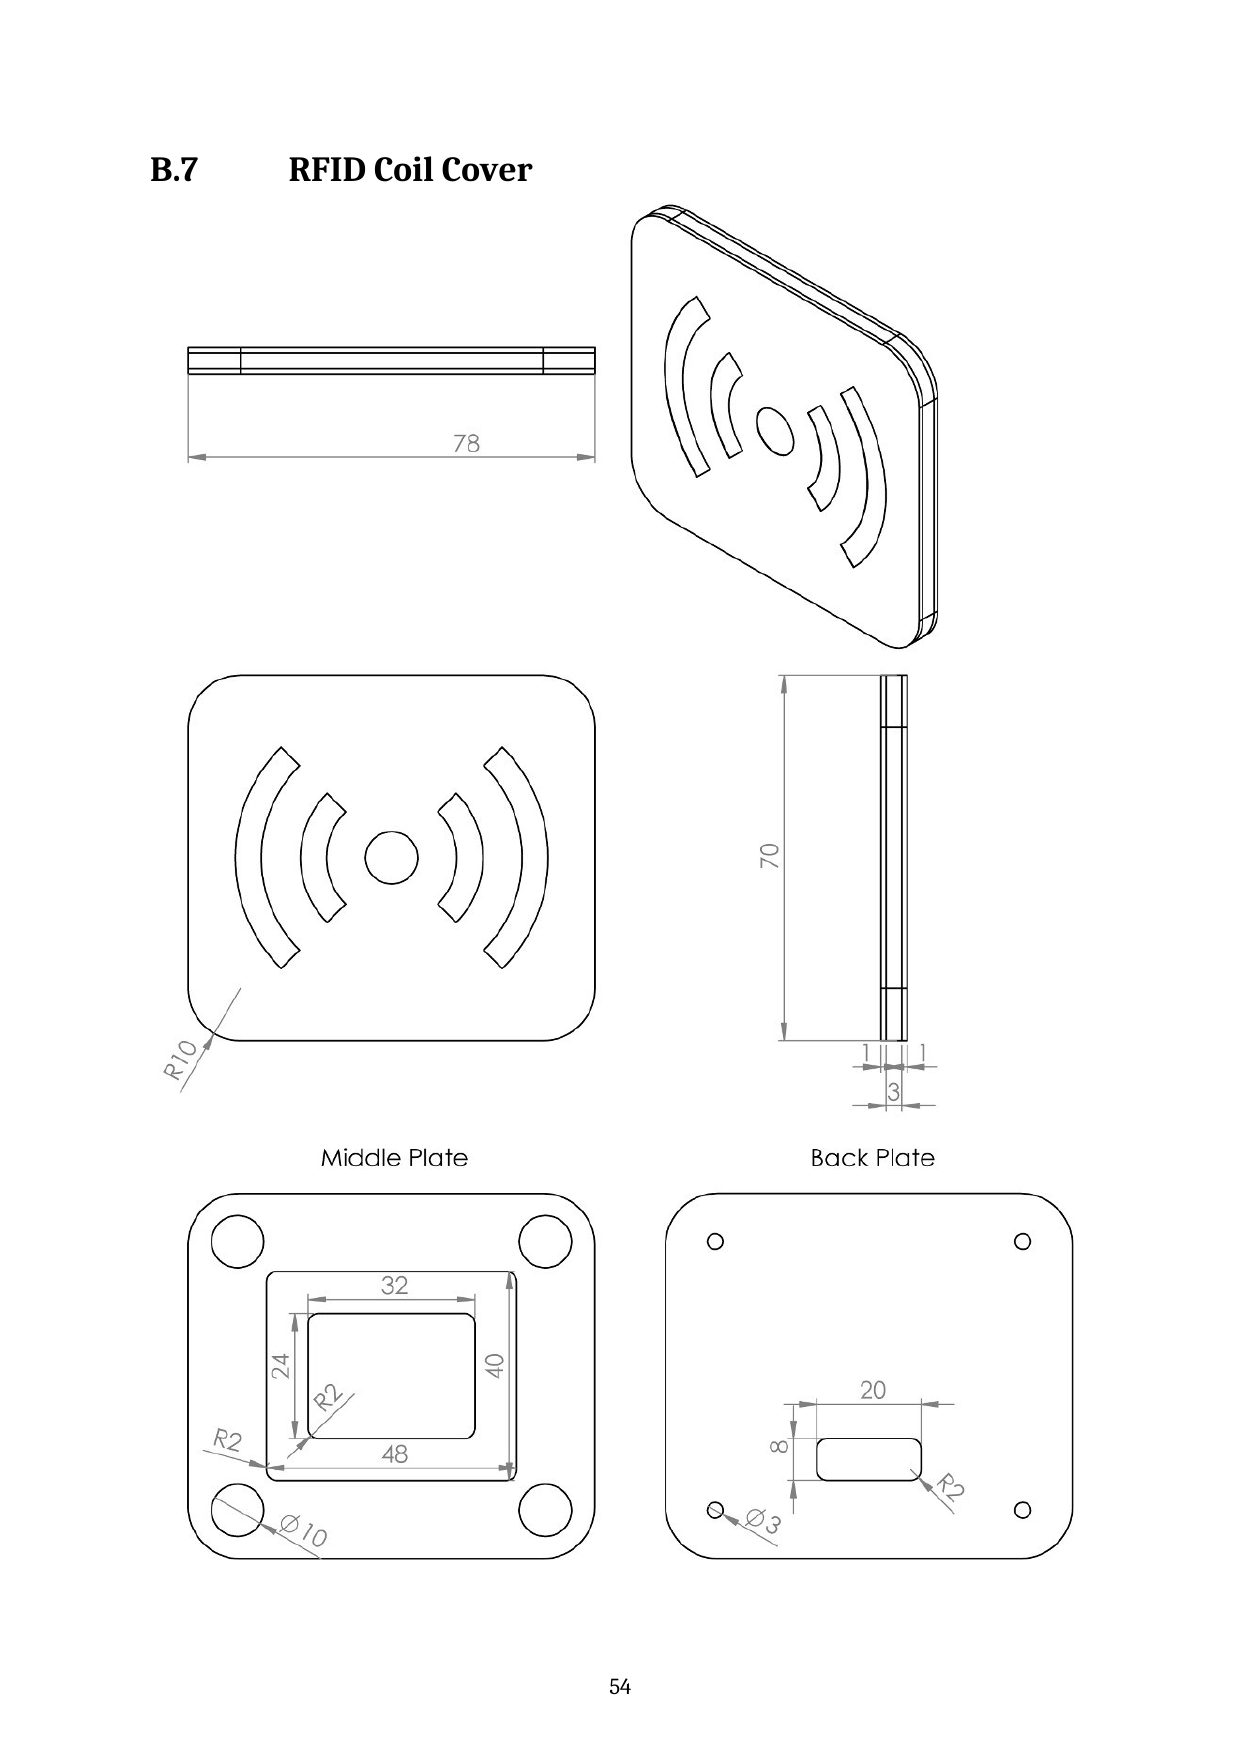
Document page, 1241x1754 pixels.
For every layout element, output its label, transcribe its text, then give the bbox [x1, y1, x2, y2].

subtitle B.7 RFID Coil Cover [150, 150, 1090, 191]
picture [151, 194, 1089, 1575]
